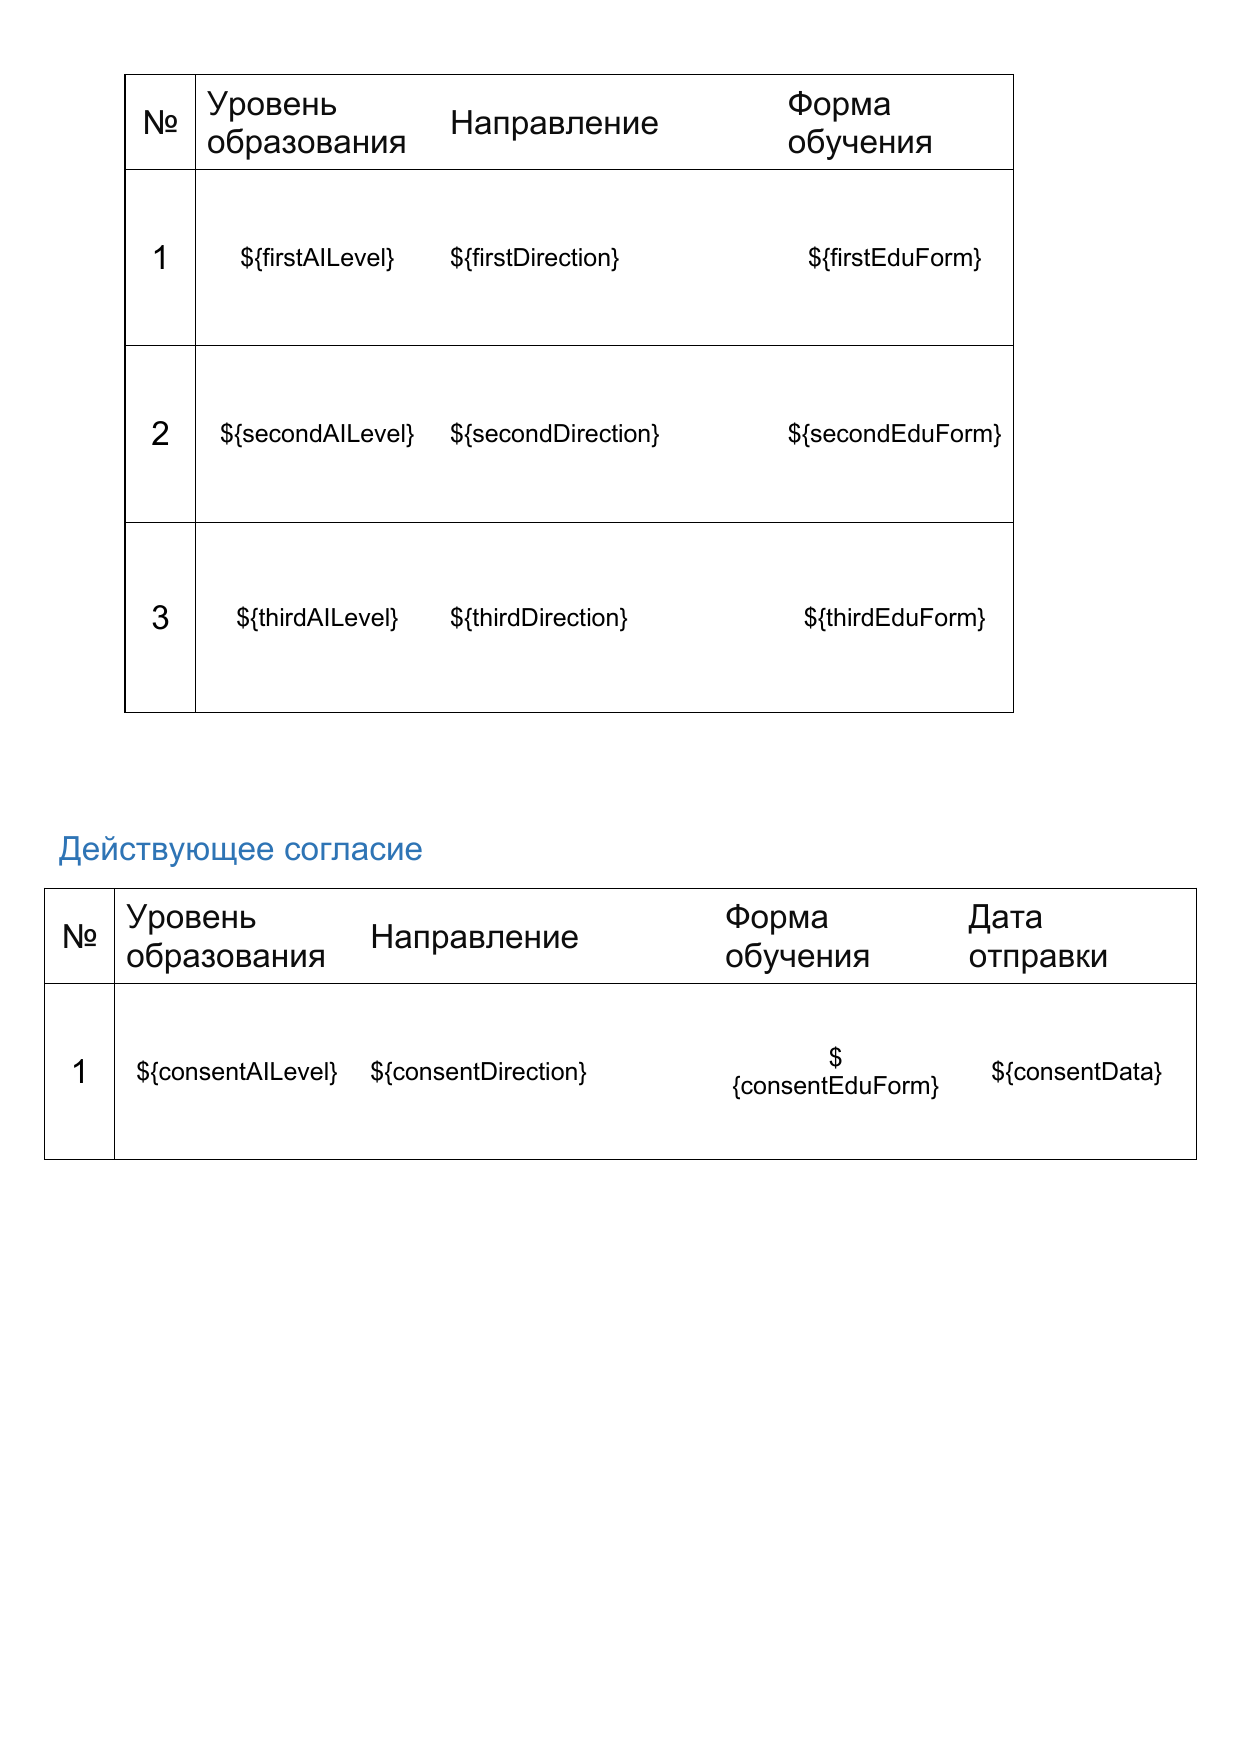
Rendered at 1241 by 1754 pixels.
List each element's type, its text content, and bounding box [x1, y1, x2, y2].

table_header Форма обучения [776, 75, 1013, 169]
table_cell ${consentEduForm} [714, 984, 957, 1158]
table_cell ${firstAILevel} [196, 170, 439, 345]
table_cell 1 [126, 170, 195, 345]
table_header Уровень образования [115, 889, 359, 983]
table_cell ${firstEduForm} [776, 170, 1013, 345]
table_cell 3 [126, 523, 195, 712]
table_header Форма обучения [714, 889, 957, 983]
table_cell 1 [45, 984, 114, 1158]
table_cell 2 [126, 346, 195, 522]
table_cell ${consentDirection} [359, 984, 714, 1158]
table_cell ${consentData} [957, 984, 1196, 1158]
table_cell ${thirdDirection} [439, 523, 776, 712]
table_cell ${secondAILevel} [196, 346, 439, 522]
table_cell ${thirdAILevel} [196, 523, 439, 712]
table_header Направление [439, 75, 776, 169]
table_cell ${firstDirection} [439, 170, 776, 345]
table_cell ${thirdEduForm} [776, 523, 1013, 712]
table_header № [45, 889, 114, 983]
table_cell ${consentAILevel} [115, 984, 359, 1158]
table_cell ${secondEduForm} [776, 346, 1013, 522]
table_header Направление [359, 889, 714, 983]
text Действующее согласие [59, 829, 1152, 868]
table_cell ${secondDirection} [439, 346, 776, 522]
table_header Дата отправки [957, 889, 1196, 983]
table_header Уровень образования [196, 75, 439, 169]
table_header № [126, 75, 195, 169]
